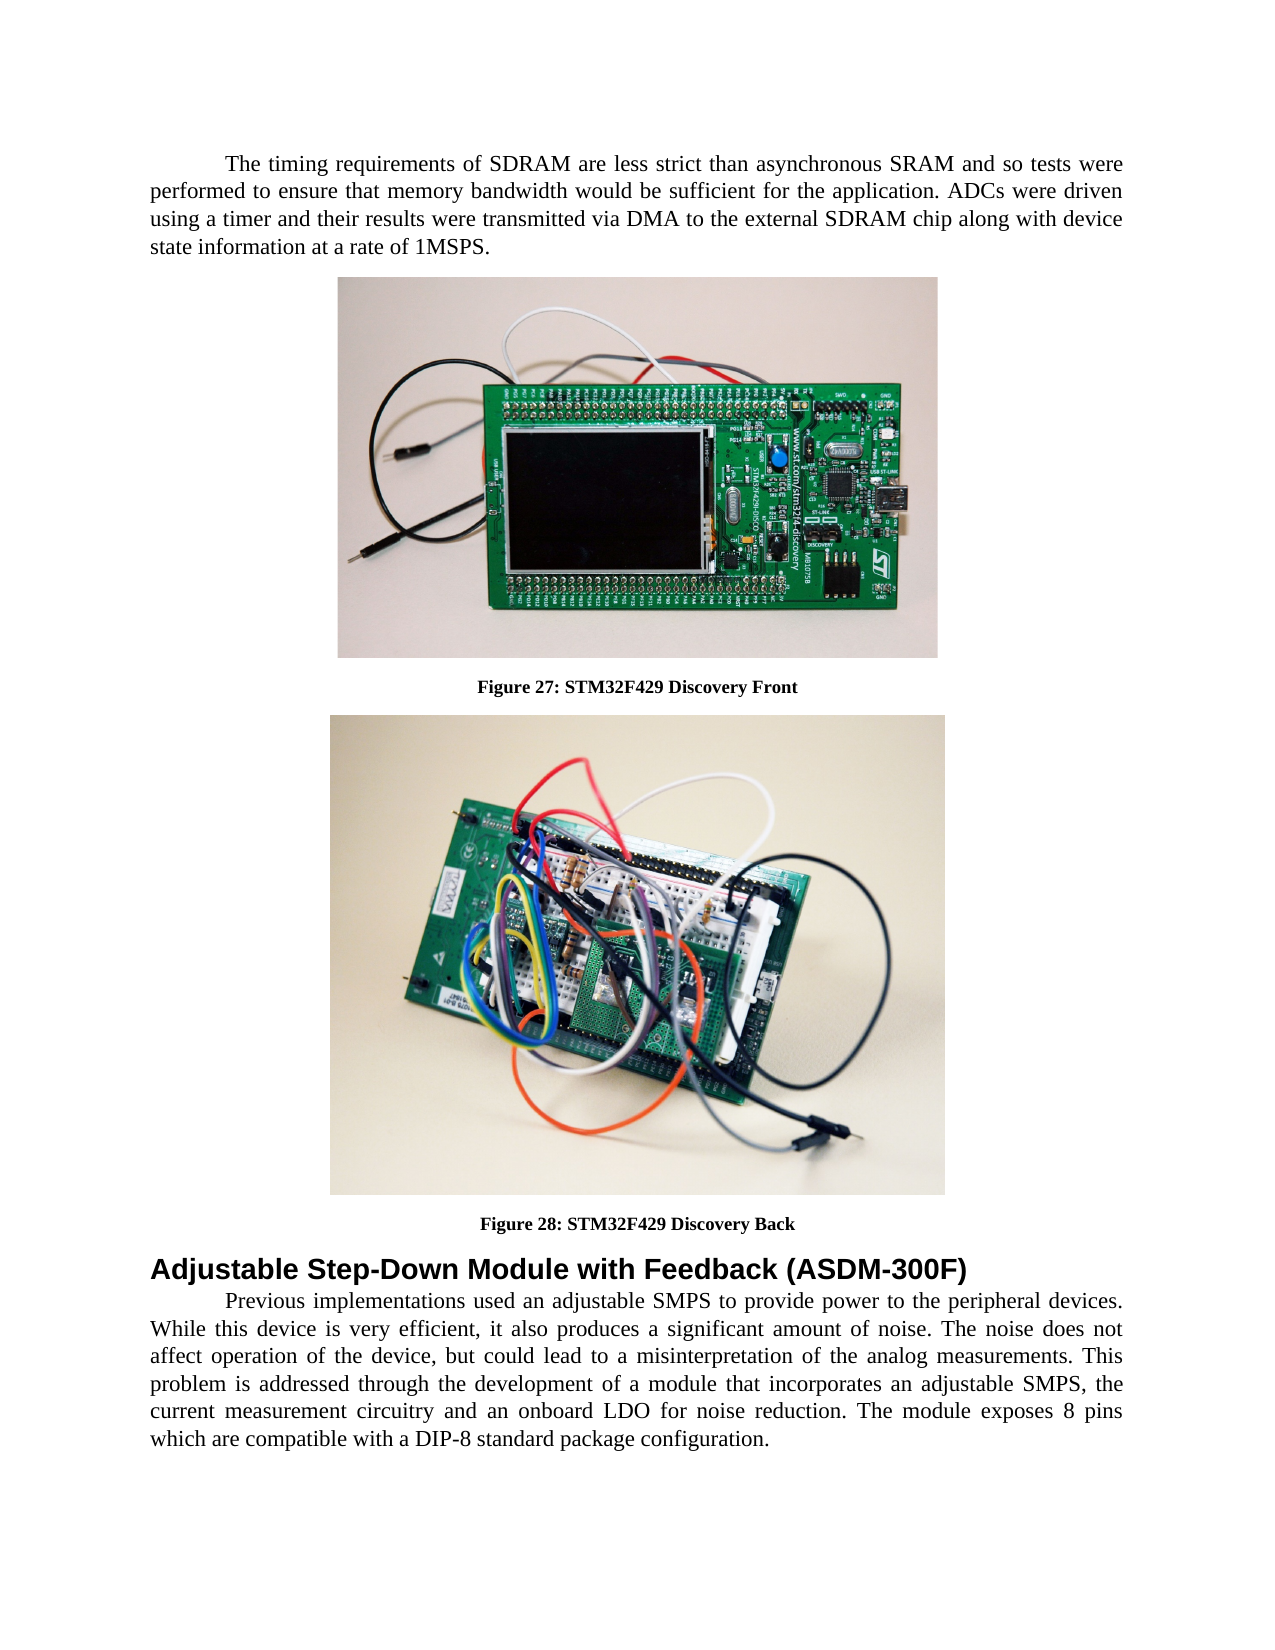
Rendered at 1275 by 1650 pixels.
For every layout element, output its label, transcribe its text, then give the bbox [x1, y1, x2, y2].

subtitle Adjustable Step-Down Module with Feedback (ASDM-300F) [150, 1252, 1125, 1285]
text The timing requirements of SDRAM are less strict than asynchronous SRAM and so tests were performed to ensure that memory bandwidth would be sufficient for the application. ADCs were driven using a timer and their results were transmitted via DMA to the external SDRAM chip along with device state information at a rate of 1MSPS. [150, 150, 1125, 259]
picture [330, 715, 945, 1195]
text Previous implementations used an adjustable SMPS to provide power to the peripheral devices. While this device is very efficient, it also produces a significant amount of noise. The noise does not affect operation of the device, but could lead to a misinterpretation of the analog measurements. This problem is addressed through the development of a module that incorporates an adjustable SMPS, the current measurement circuitry and an onboard LDO for noise reduction. The module exposes 8 pins which are compatible with a DIP-8 standard package configuration. [150, 1287, 1125, 1451]
picture [337, 277, 938, 658]
